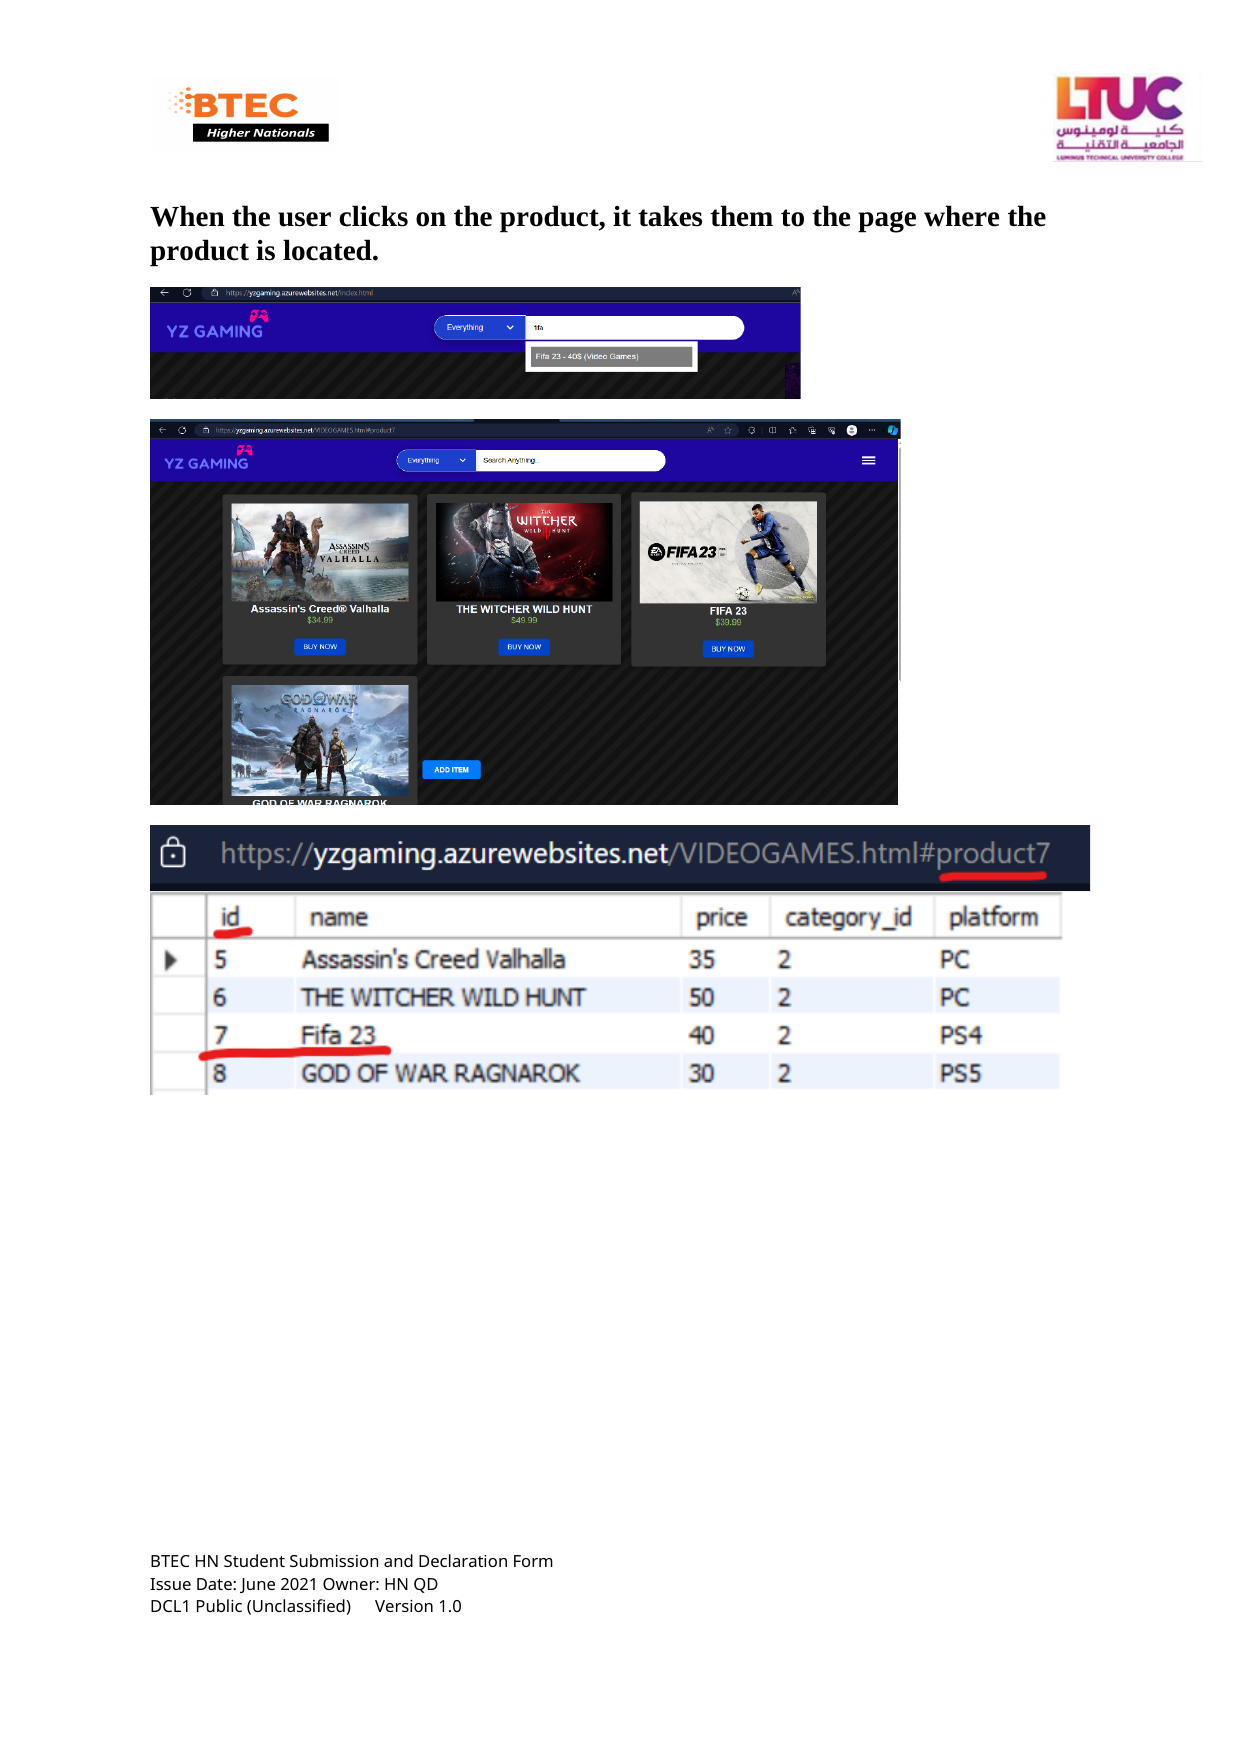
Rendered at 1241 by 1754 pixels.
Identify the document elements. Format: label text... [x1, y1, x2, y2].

picture [150, 825, 1091, 1095]
picture [150, 287, 801, 399]
picture [150, 76, 339, 150]
picture [150, 419, 901, 805]
picture [1053, 73, 1202, 163]
text When the user clicks on the product, it takes them to the page where the product is located. [150, 199, 1090, 267]
